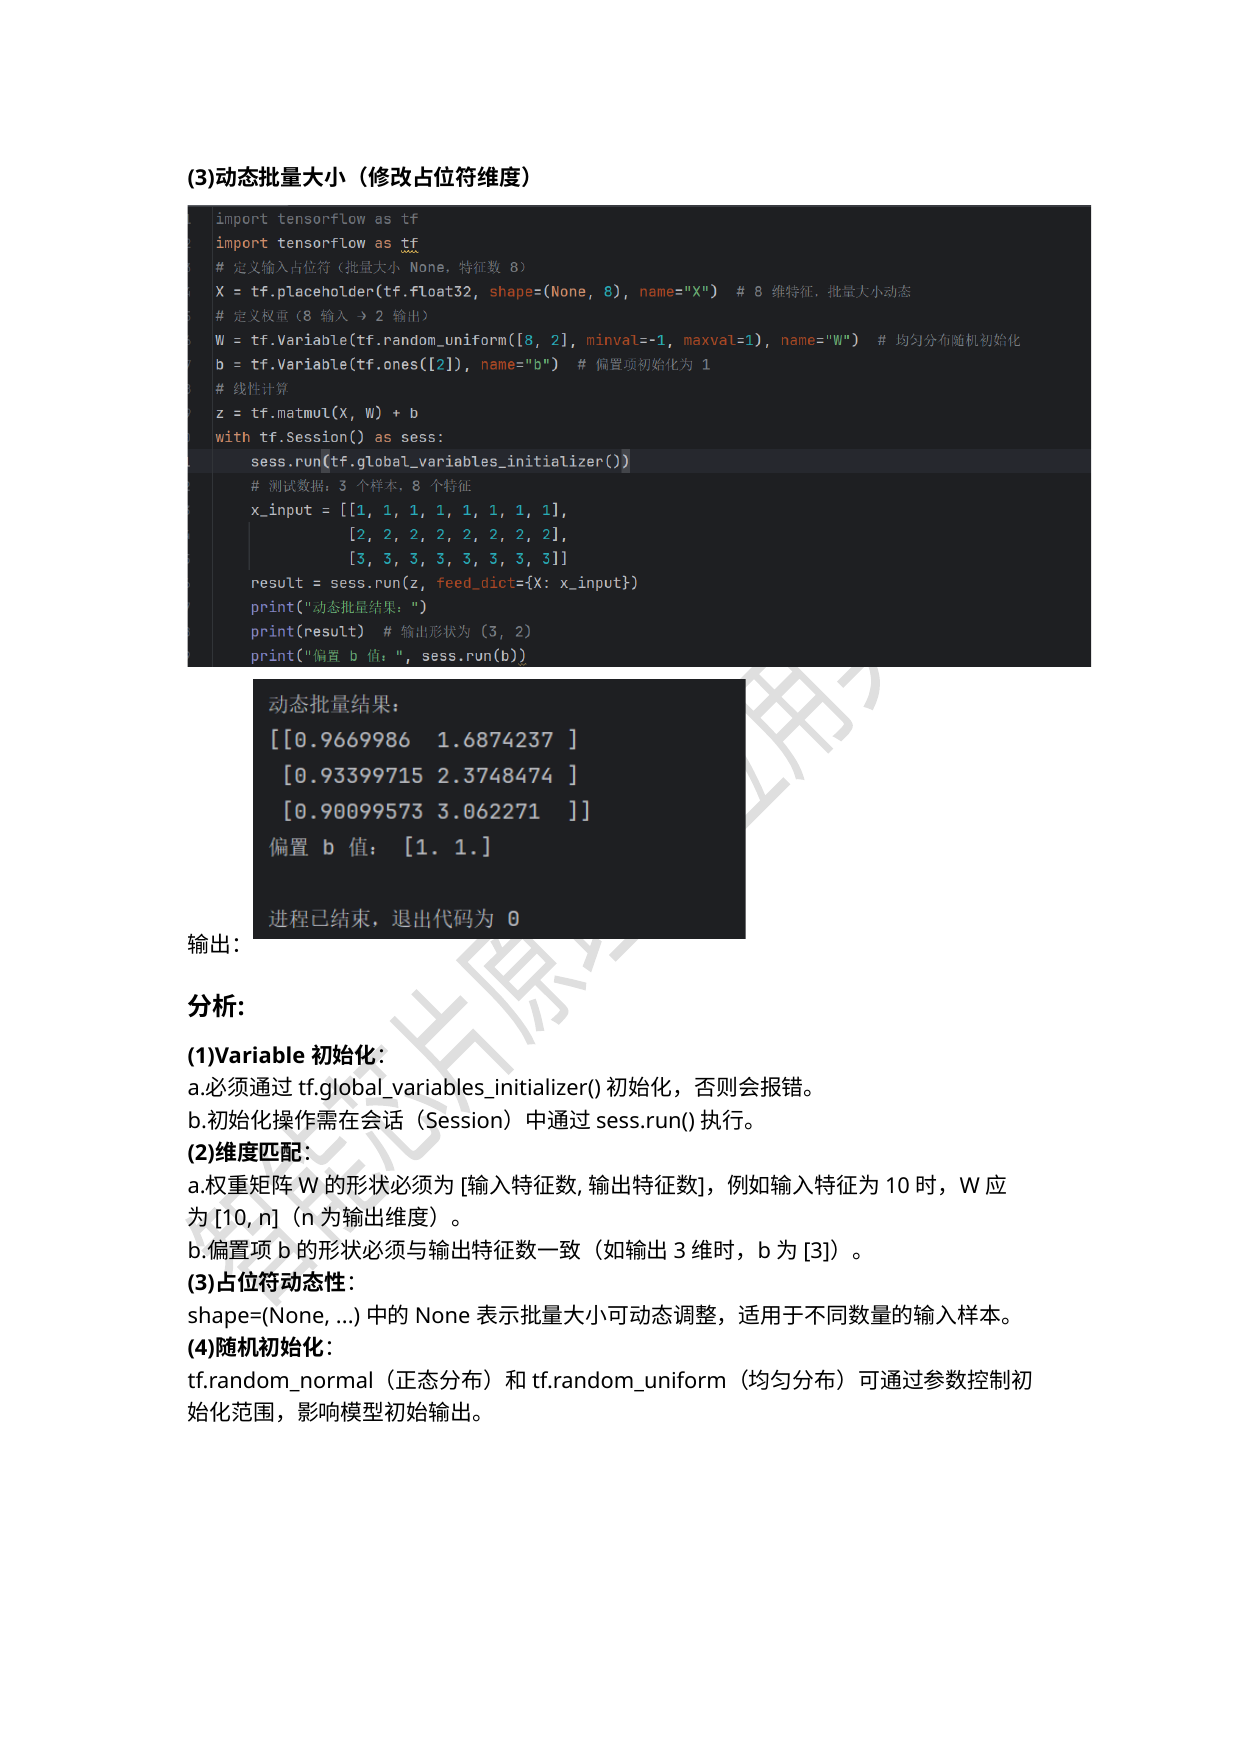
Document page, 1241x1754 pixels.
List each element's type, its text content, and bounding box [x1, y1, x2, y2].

text a.必须通过 tf.global_variables_initializer() 初始化，否则会报错。 [187, 1070, 1053, 1102]
text shape=(None, ...) 中的 None 表示批量大小可动态调整，适用于不同数量的输入样本。 [187, 1297, 1053, 1330]
text (3)占位符动态性： [187, 1265, 1053, 1297]
picture [253, 679, 746, 939]
text tf.random_normal（正态分布）和 tf.random_uniform（均匀分布）可通过参数控制初始化范围，影响模型初始输出。 [187, 1362, 1053, 1427]
text b.初始化操作需在会话（Session）中通过 sess.run() 执行。 [187, 1102, 1053, 1135]
text (3)动态批量大小（修改占位符维度） [187, 160, 1053, 192]
text 分析: [187, 972, 1053, 1037]
text b.偏置项 b 的形状必须与输出特征数一致（如输出 3 维时，b 为 [3]）。 [187, 1232, 1053, 1265]
text (2)维度匹配： [187, 1135, 1053, 1167]
text a.权重矩阵 W 的形状必须为 [输入特征数, 输出特征数]，例如输入特征为 10 时，W 应为 [10, n]（n 为输出维度）。 [187, 1167, 1053, 1232]
picture [187, 205, 1092, 667]
text (4)随机初始化： [187, 1330, 1053, 1362]
text (1)Variable 初始化： [187, 1037, 1053, 1070]
